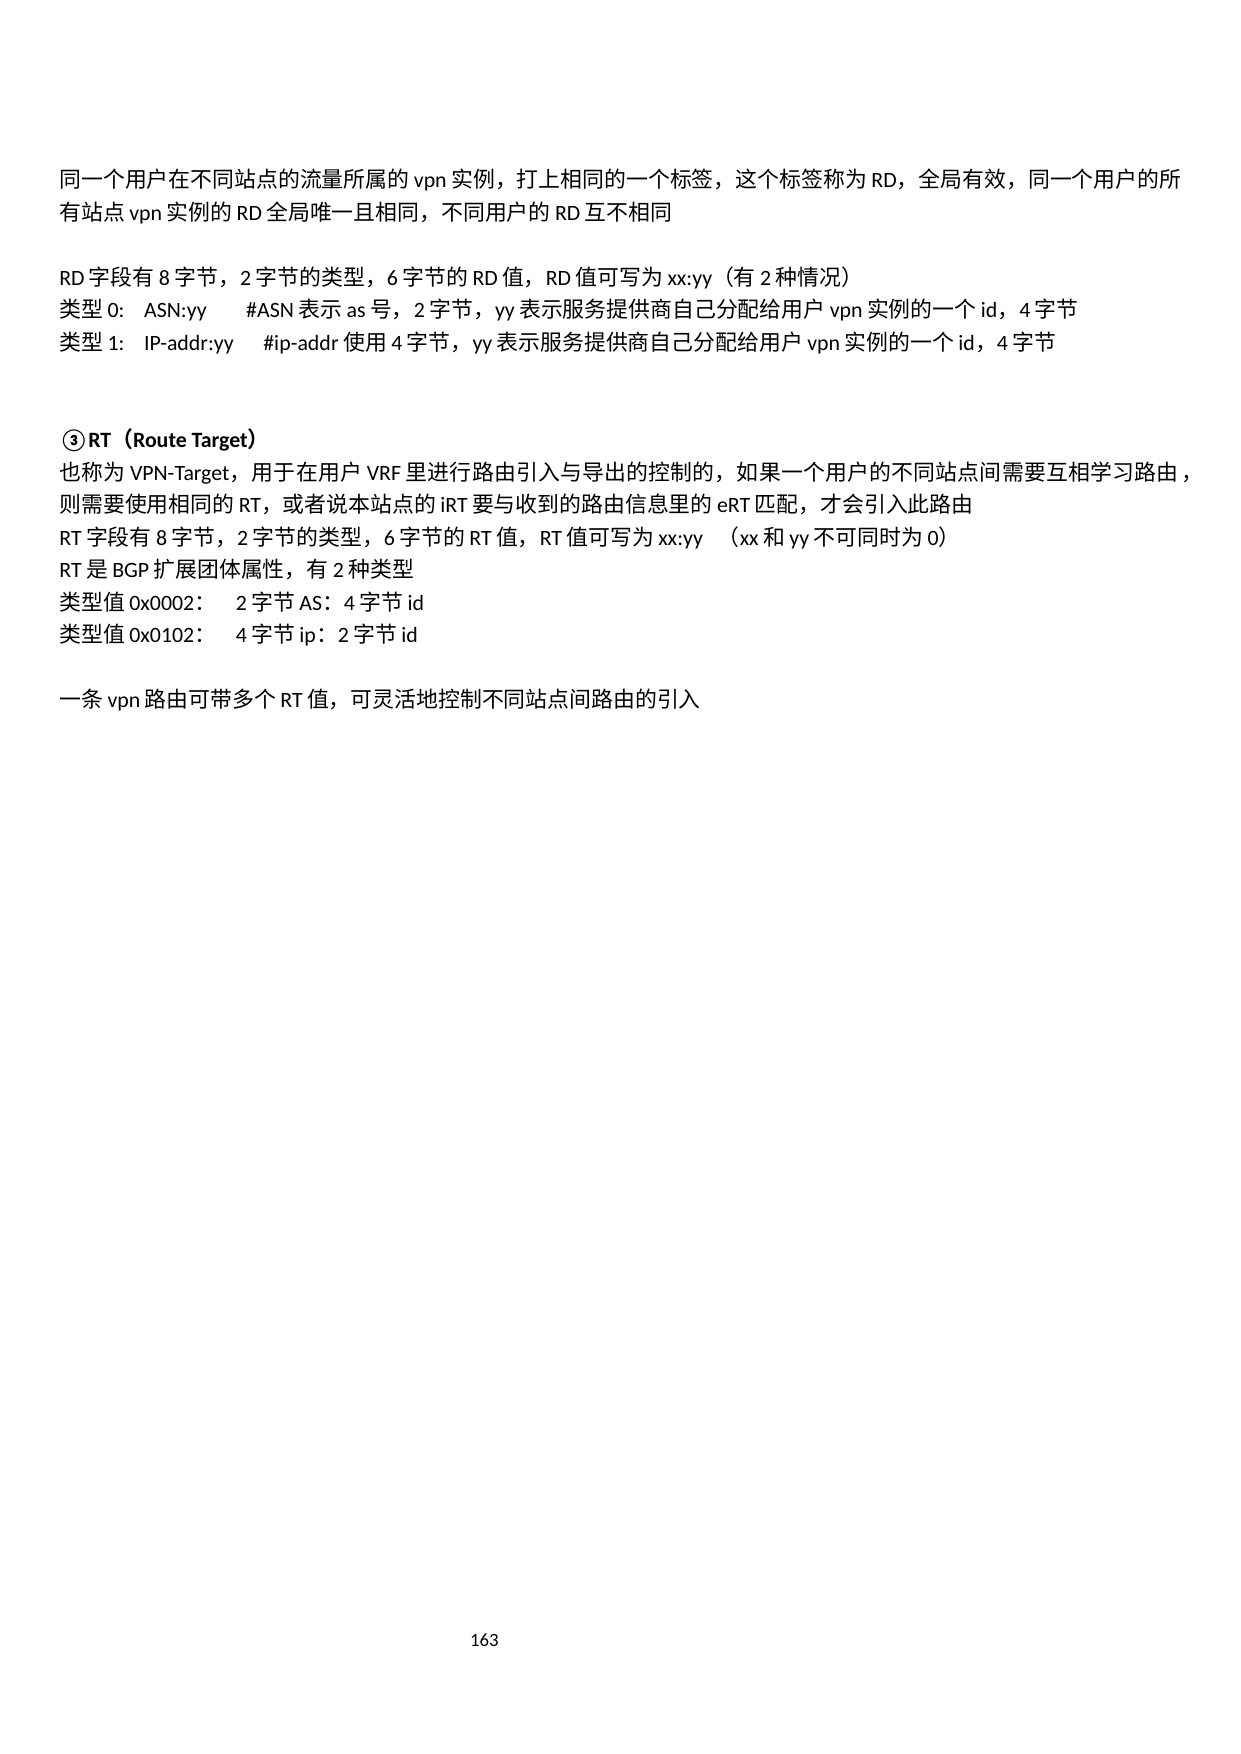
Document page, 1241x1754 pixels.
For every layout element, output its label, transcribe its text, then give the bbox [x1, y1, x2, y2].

text 一条vpn路由可带多个RT值，可灵活地控制不同站点间路由的引入 [59, 682, 1181, 714]
text 类型0: ASN:yy #ASN表示as号，2字节，yy表示服务提供商自己分配给用户vpn实例的一个id，4字节 [59, 292, 1181, 324]
text 同一个用户在不同站点的流量所属的vpn实例，打上相同的一个标签，这个标签称为RD，全局有效，同一个用户的所有站点vpn实例的RD全局唯一且相同，不同用户的RD互不相同 [59, 162, 1181, 227]
text RT字段有8字节，2字节的类型，6字节的RT值，RT值可写为xx:yy （xx和yy不可同时为0） [59, 519, 1181, 552]
text 类型值0x0002： 2字节AS：4字节id [59, 584, 1181, 617]
text 类型值0x0102： 4字节ip：2字节id [59, 617, 1181, 649]
text 也称为VPN-Target，用于在用户VRF里进行路由引入与导出的控制的，如果一个用户的不同站点间需要互相学习路由，则需要使用相同的RT，或者说本站点的iRT要与收到的路由信息里的eRT匹配，才会引入此路由 [59, 454, 1181, 519]
text RD字段有8字节，2字节的类型，6字节的RD值，RD值可写为xx:yy（有2种情况） [59, 259, 1181, 292]
text ③RT（Route Target） [59, 422, 1181, 454]
text RT是BGP扩展团体属性，有2种类型 [59, 552, 1181, 584]
text 类型1: IP-addr:yy #ip-addr使用4字节，yy表示服务提供商自己分配给用户vpn实例的一个id，4字节 [59, 324, 1181, 357]
